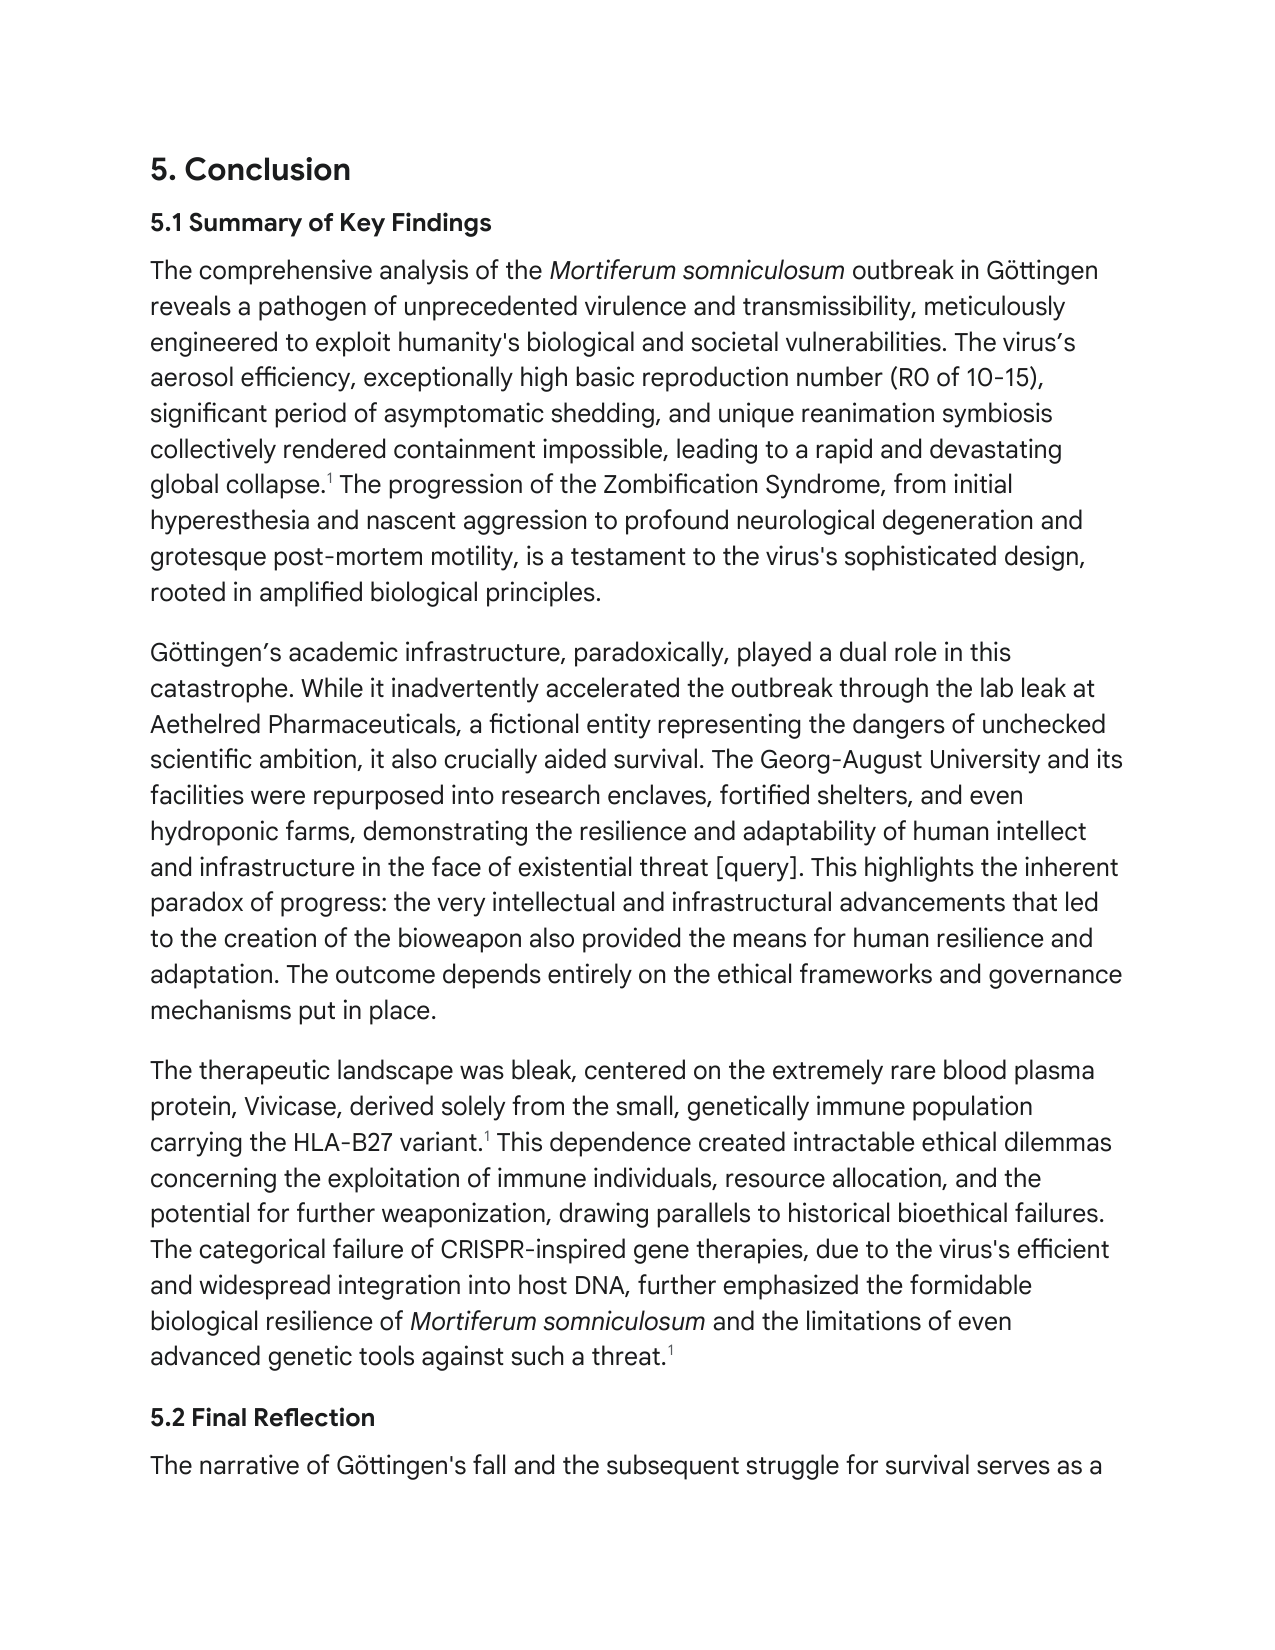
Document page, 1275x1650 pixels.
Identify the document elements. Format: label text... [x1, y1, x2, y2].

subtitle 5. Conclusion [150, 150, 1125, 189]
text Göttingen’s academic infrastructure, paradoxically, played a dual role in this catastrophe. While it inadvertently accelerated the outbreak through the lab leak at Aethelred Pharmaceuticals, a fictional entity representing the dangers of unchecked scientific ambition, it also crucially aided survival. The Georg-August University and its facilities were repurposed into research enclaves, fortified shelters, and even hydroponic farms, demonstrating the resilience and adaptability of human intellect and infrastructure in the face of existential threat [query]. This highlights the inherent paradox of progress: the very intellectual and infrastructural advancements that led to the creation of the bioweapon also provided the means for human resilience and adaptation. The outcome depends entirely on the ethical frameworks and governance mechanisms put in place. [150, 638, 1125, 1026]
subtitle 5.1 Summary of Key Findings [150, 207, 1125, 238]
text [150, 1450, 1125, 1482]
text The comprehensive analysis of the Mortiferum somniculosum outbreak in Göttingen reveals a pathogen of unprecedented virulence and transmissibility, meticulously engineered to exploit humanity's biological and societal vulnerabilities. The virus’s aerosol efficiency, exceptionally high basic reproduction number (R0 of 10-15), significant period of asymptomatic shedding, and unique reanimation symbiosis collectively rendered containment impossible, leading to a rapid and devastating global collapse.1 The progression of the Zombification Syndrome, from initial hyperesthesia and nascent aggression to profound neurological degeneration and grotesque post-mortem motility, is a testament to the virus's sophisticated design, rooted in amplified biological principles. [150, 255, 1125, 608]
text The therapeutic landscape was bleak, centered on the extremely rare blood plasma protein, Vivicase, derived solely from the small, genetically immune population carrying the HLA-B27 variant.1 This dependence created intractable ethical dilemmas concerning the exploitation of immune individuals, resource allocation, and the potential for further weaponization, drawing parallels to historical bioethical failures. The categorical failure of CRISPR-inspired gene therapies, due to the virus's efficient and widespread integration into host DNA, further emphasized the formidable biological resilience of Mortiferum somniculosum and the limitations of even advanced genetic tools against such a threat.1 [150, 1056, 1125, 1373]
subtitle 5.2 Final Reflection [150, 1402, 1125, 1433]
